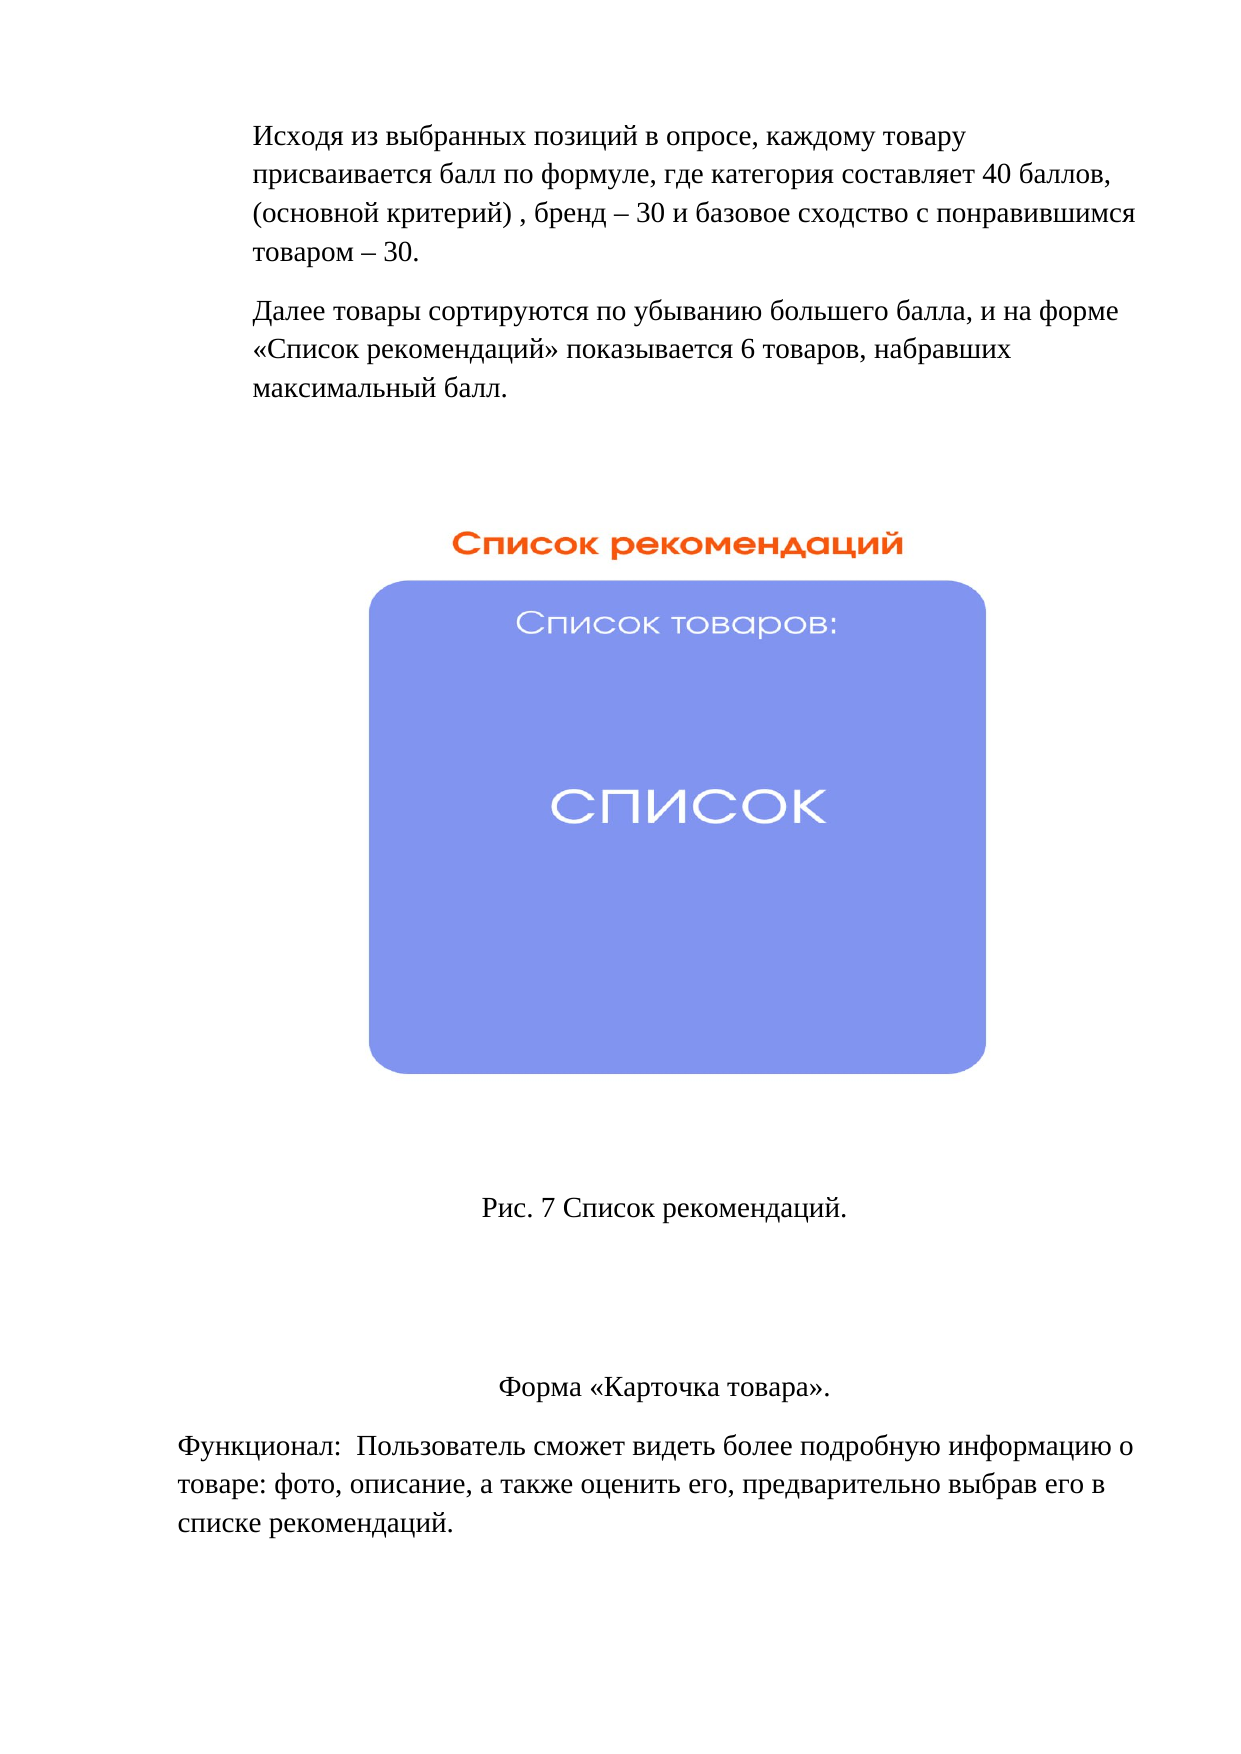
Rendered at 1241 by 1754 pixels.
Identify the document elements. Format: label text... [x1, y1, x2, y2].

text Исходя из выбранных позиций в опросе, каждому товару присваивается балл по формуле, где категория составляет 40 баллов, (основной критерий) , бренд – 30 и базовое сходство с понравившимся товаром – 30. [252, 118, 1152, 267]
text Форма «Карточка товара». [177, 1369, 1152, 1402]
text Рис. 7 Список рекомендаций. [177, 1191, 1152, 1224]
text Далее товары сортируются по убыванию большего балла, и на форме «Список рекомендаций» показывается 6 товаров, набравших максимальный балл. [252, 293, 1152, 404]
picture [250, 488, 1079, 1166]
text Функционал: Пользователь сможет видеть более подробную информацию о товаре: фото, описание, а также оценить его, предварительно выбрав его в списке рекомендаций. [177, 1428, 1152, 1539]
